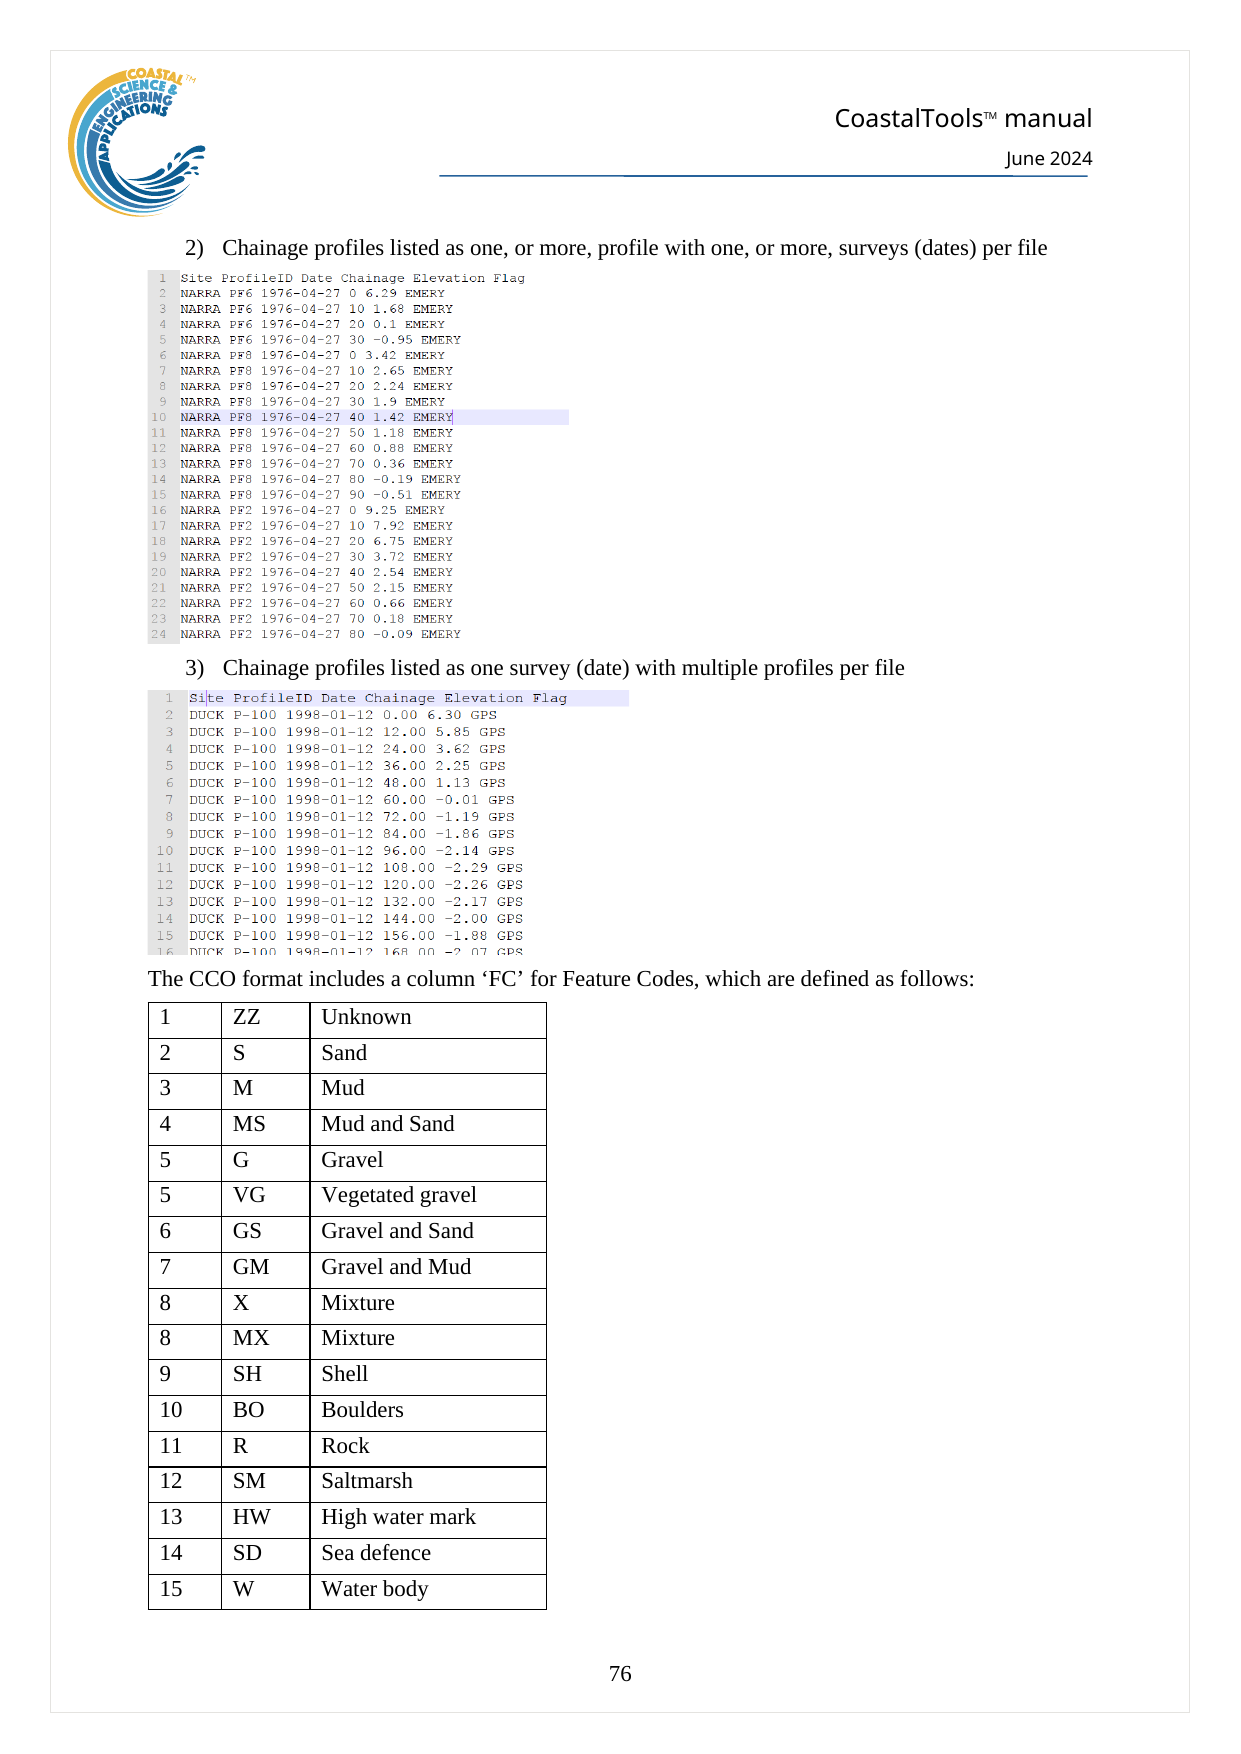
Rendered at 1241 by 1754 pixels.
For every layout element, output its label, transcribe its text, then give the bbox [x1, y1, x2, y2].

table_cell Rock [311, 1432, 546, 1466]
table_cell Mixture [311, 1289, 546, 1323]
table_cell M [222, 1074, 309, 1109]
text The CCO format includes a column ‘FC’ for Feature Codes, which are defined as follows: [148, 965, 1093, 991]
table_cell GM [222, 1253, 309, 1288]
table_cell 6 [149, 1217, 221, 1252]
table_cell G [222, 1146, 309, 1181]
table_cell Water body [311, 1575, 546, 1609]
table_cell Saltmarsh [311, 1468, 546, 1502]
table_cell HW [222, 1503, 309, 1538]
table_cell W [222, 1575, 309, 1609]
table_cell 13 [149, 1503, 221, 1538]
table_header ZZ [222, 1003, 309, 1038]
list Chainage profiles listed as one survey (date) with multiple profiles per file [185, 654, 1093, 680]
table_cell MX [222, 1325, 309, 1359]
table_cell 11 [149, 1432, 221, 1466]
table_cell Gravel and Mud [311, 1253, 546, 1288]
table_cell 15 [149, 1575, 221, 1609]
table_cell X [222, 1289, 309, 1323]
table_cell Mixture [311, 1325, 546, 1359]
table_cell Sand [311, 1039, 546, 1073]
table_cell 2 [149, 1039, 221, 1073]
table_cell 14 [149, 1539, 221, 1573]
picture [147, 690, 630, 955]
table_cell 5 [149, 1182, 221, 1216]
table_cell 5 [149, 1146, 221, 1181]
table_cell Gravel [311, 1146, 546, 1181]
table_cell Gravel and Sand [311, 1217, 546, 1252]
table_cell MS [222, 1110, 309, 1145]
table_cell S [222, 1039, 309, 1073]
table_cell GS [222, 1217, 309, 1252]
picture [147, 270, 569, 644]
list Chainage profiles listed as one, or more, profile with one, or more, surveys (dates) per file [185, 234, 1093, 260]
table_cell 8 [149, 1325, 221, 1359]
table_cell 7 [149, 1253, 221, 1288]
table_cell SM [222, 1468, 309, 1502]
table_cell Mud [311, 1074, 546, 1109]
table_cell 9 [149, 1360, 221, 1395]
table_cell High water mark [311, 1503, 546, 1538]
table_cell 3 [149, 1074, 221, 1109]
table_cell R [222, 1432, 309, 1466]
table_header 1 [149, 1003, 221, 1038]
table_cell 8 [149, 1289, 221, 1323]
table_cell VG [222, 1182, 309, 1216]
table_cell Mud and Sand [311, 1110, 546, 1145]
table_cell 12 [149, 1468, 221, 1502]
table_cell Boulders [311, 1396, 546, 1431]
table_cell BO [222, 1396, 309, 1431]
table_cell SD [222, 1539, 309, 1573]
table_cell Shell [311, 1360, 546, 1395]
table_header Unknown [311, 1003, 546, 1038]
table_cell SH [222, 1360, 309, 1395]
table_cell Sea defence [311, 1539, 546, 1573]
table_cell 4 [149, 1110, 221, 1145]
table_cell 10 [149, 1396, 221, 1431]
table_cell Vegetated gravel [311, 1182, 546, 1216]
